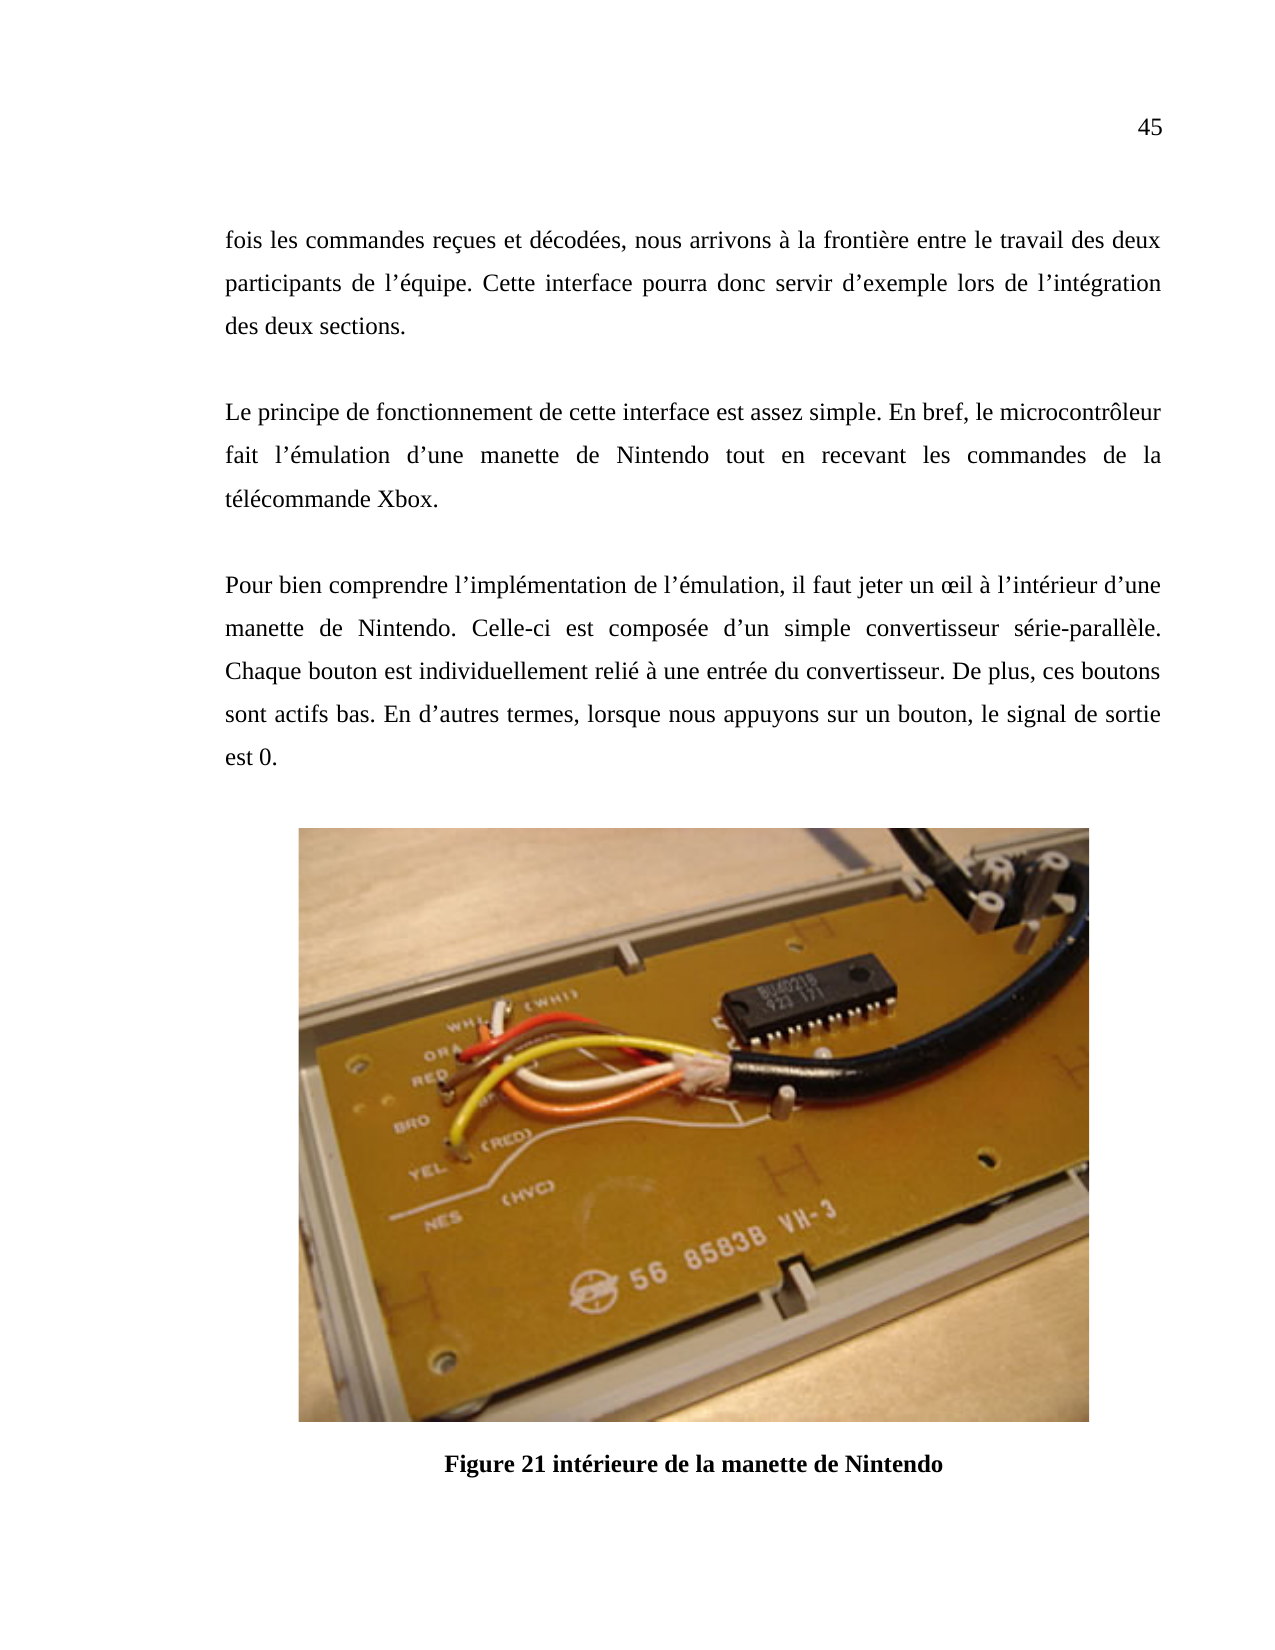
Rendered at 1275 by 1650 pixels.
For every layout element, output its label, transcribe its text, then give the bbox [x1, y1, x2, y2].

text Pour bien comprendre l’implémentation de l’émulation, il faut jeter un œil à l’intérieur d’une manette de Nintendo. Celle-ci est composée d’un simple convertisseur série-parallèle. Chaque bouton est individuellement relié à une entrée du convertisseur. De plus, ces boutons sont actifs bas. En d’autres termes, lorsque nous appuyons sur un bouton, le signal de sortie est 0. [225, 570, 1162, 771]
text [225, 225, 1162, 340]
text Le principe de fonctionnement de cette interface est assez simple. En bref, le microcontrôleur fait l’émulation d’une manette de Nintendo tout en recevant les commandes de la télécommande Xbox. [225, 397, 1162, 512]
picture [298, 828, 1090, 1422]
